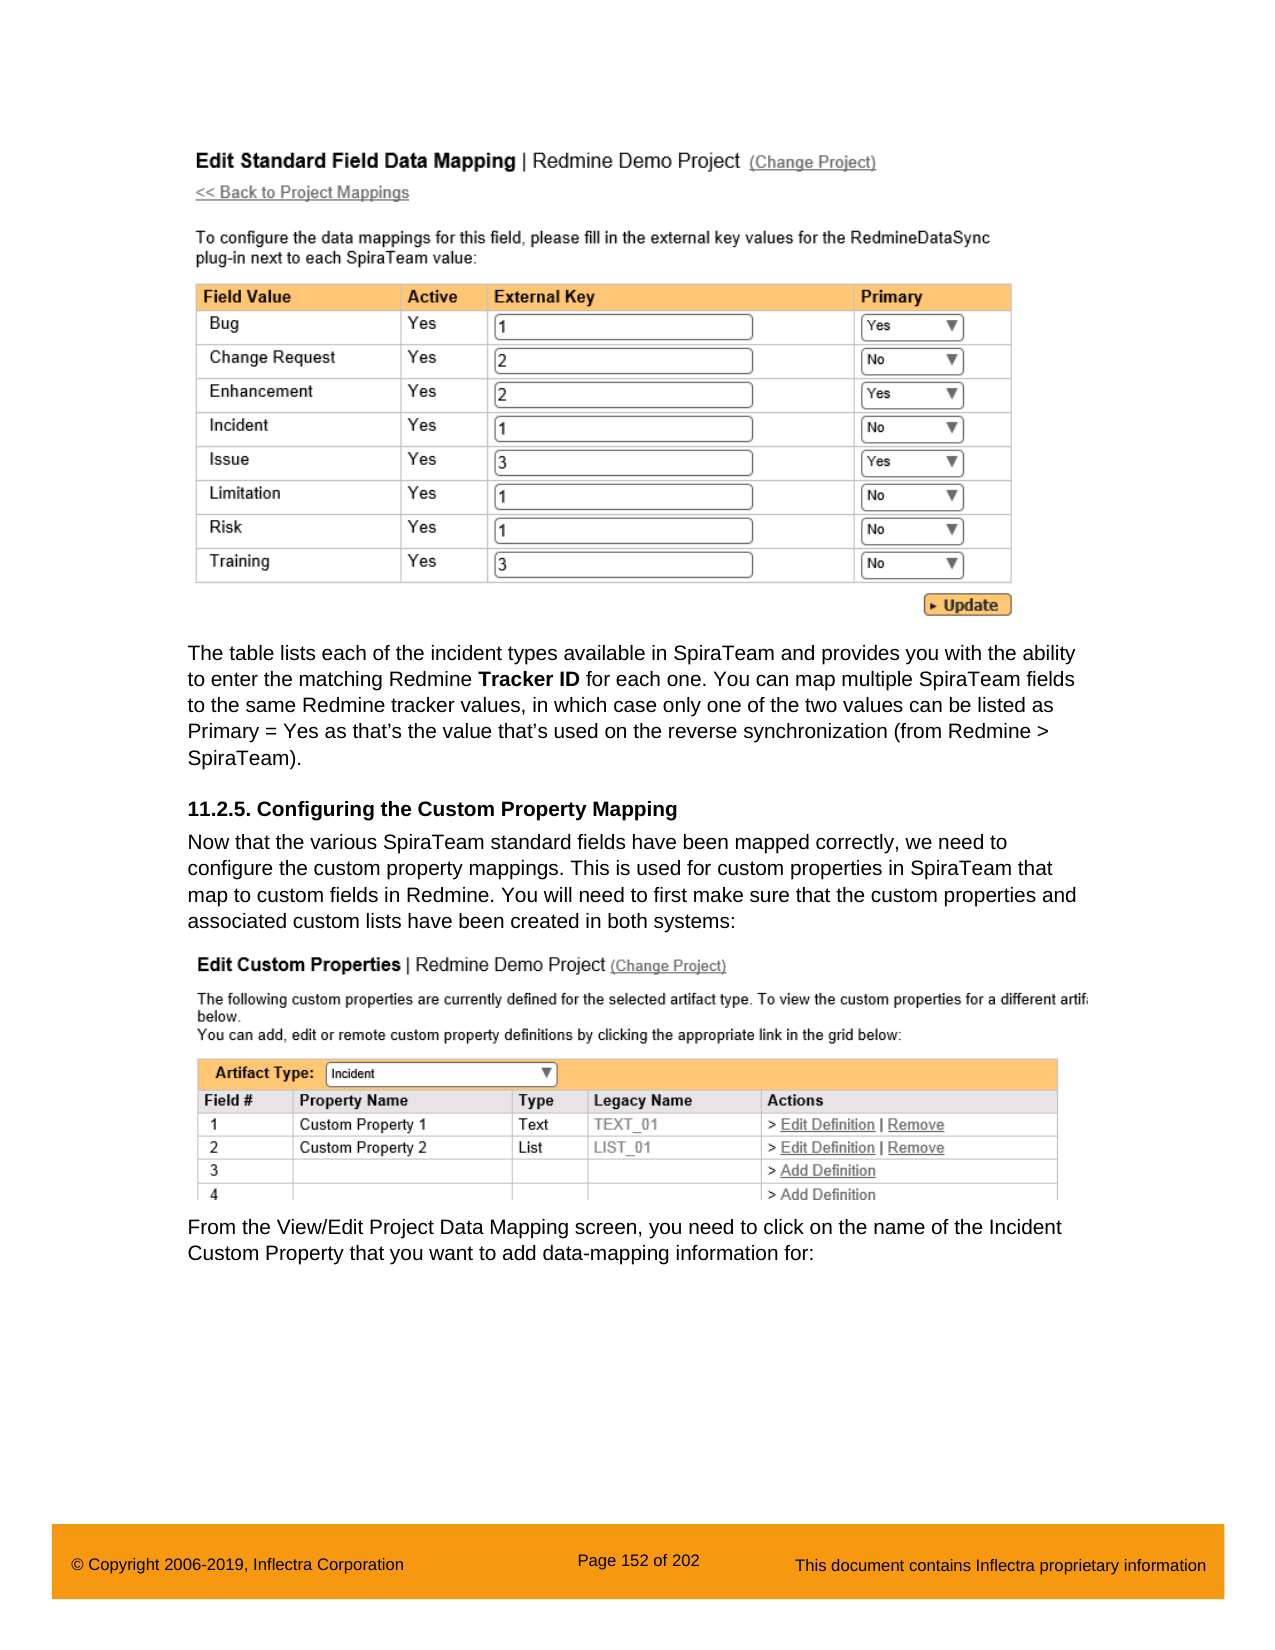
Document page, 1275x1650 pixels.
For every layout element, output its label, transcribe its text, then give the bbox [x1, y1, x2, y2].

text From the View/Edit Project Data Mapping screen, you need to click on the name of the Incident Custom Property that you want to add data-mapping information for: [187, 1215, 1087, 1265]
picture [187, 135, 1027, 626]
text Now that the various SpiraTeam standard fields have been mapped correctly, we need to configure the custom property mappings. This is used for custom properties in SpiraTeam that map to custom fields in Redmine. You will need to first make sure that the custom properties and associated custom lists have been created in both systems: [187, 830, 1087, 933]
subtitle 11.2.5. Configuring the Custom Property Mapping [187, 797, 1087, 821]
text The table lists each of the incident types available in SpiraTeam and provides you with the ability to enter the matching Redmine Tracker ID for each one. You can map multiple SpiraTeam fields to the same Redmine tracker values, in which case only one of the two values can be listed as Primary = Yes as that’s the value that’s used on the reverse synchronization (from Redmine > SpiraTeam). [187, 640, 1087, 770]
picture [187, 947, 1088, 1200]
